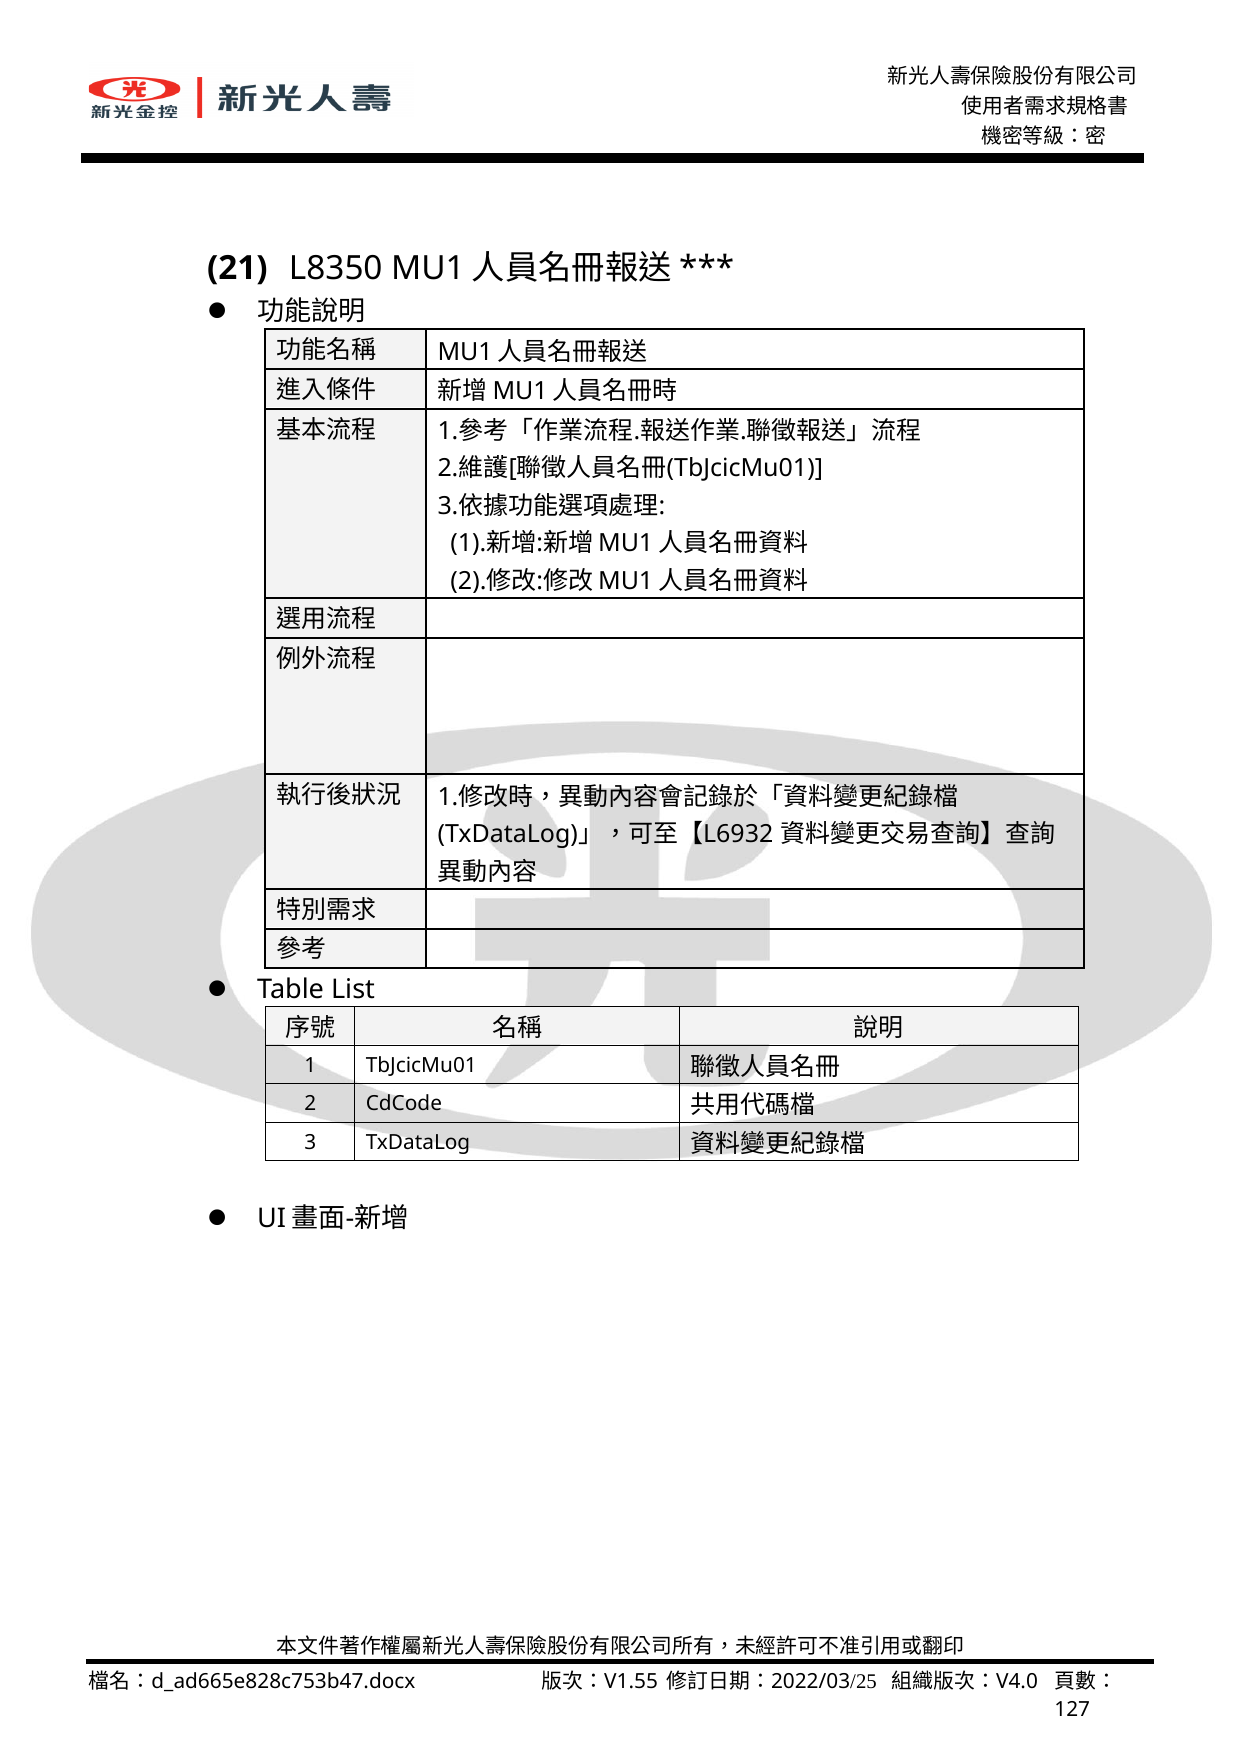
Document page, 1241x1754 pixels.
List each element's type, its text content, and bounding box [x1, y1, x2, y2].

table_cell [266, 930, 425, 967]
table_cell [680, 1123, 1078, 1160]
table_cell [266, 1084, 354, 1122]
subtitle L8350 MU1人員名冊報送 *** [207, 241, 1152, 289]
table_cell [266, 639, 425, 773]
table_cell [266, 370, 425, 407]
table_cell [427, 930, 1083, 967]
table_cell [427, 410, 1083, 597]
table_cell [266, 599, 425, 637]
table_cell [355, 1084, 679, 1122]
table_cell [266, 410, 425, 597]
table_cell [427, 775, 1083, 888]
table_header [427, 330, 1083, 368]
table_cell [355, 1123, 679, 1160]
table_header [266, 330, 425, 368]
picture [25, 713, 1215, 1166]
picture [88, 61, 414, 118]
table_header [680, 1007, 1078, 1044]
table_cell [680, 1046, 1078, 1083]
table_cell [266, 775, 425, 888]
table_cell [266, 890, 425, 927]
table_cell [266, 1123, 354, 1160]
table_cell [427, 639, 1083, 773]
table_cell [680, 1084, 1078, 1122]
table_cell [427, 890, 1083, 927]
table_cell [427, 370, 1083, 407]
list 功能說明 [207, 289, 1152, 328]
list Table List [207, 969, 1152, 1006]
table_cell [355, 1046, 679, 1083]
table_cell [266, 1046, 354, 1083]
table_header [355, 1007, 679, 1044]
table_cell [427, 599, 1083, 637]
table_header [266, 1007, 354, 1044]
list UI畫面-新增 [207, 1199, 1152, 1236]
